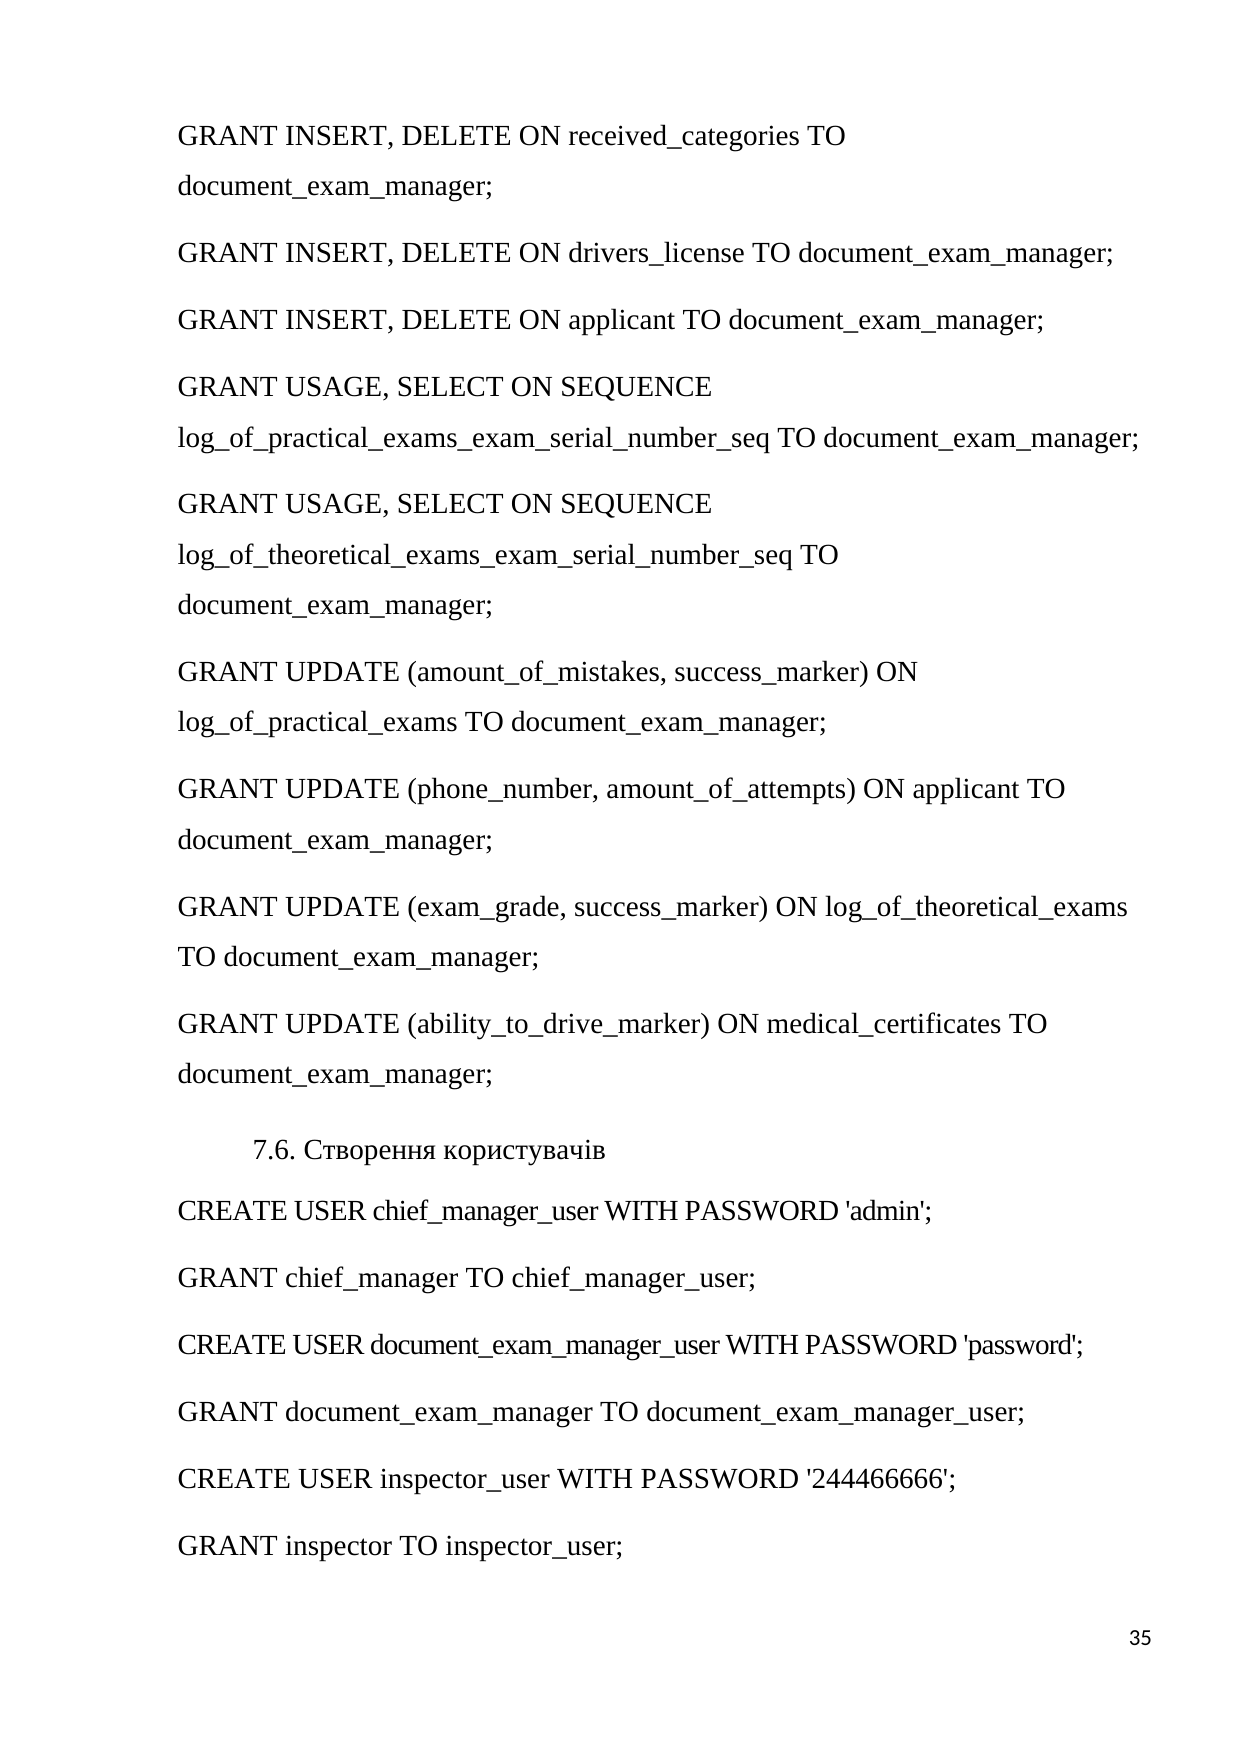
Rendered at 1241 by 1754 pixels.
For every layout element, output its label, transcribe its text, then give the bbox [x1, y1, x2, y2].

text GRANT chief_manager TO chief_manager_user; [177, 1260, 1152, 1293]
text GRANT INSERT, DELETE ON received_categories TO document_exam_manager; [177, 118, 1152, 202]
text GRANT UPDATE (ability_to_drive_marker) ON medical_certificates TO document_exam_manager; [177, 1006, 1152, 1090]
text CREATE USER inspector_user WITH PASSWORD '244466666'; [177, 1461, 1152, 1494]
subtitle 7.6. Створення користувачів [177, 1132, 1152, 1165]
text GRANT INSERT, DELETE ON drivers_license TO document_exam_manager; [177, 235, 1152, 269]
text GRANT inspector TO inspector_user; [177, 1528, 1152, 1561]
text GRANT UPDATE (phone_number, amount_of_attempts) ON applicant TO document_exam_manager; [177, 772, 1152, 855]
text GRANT USAGE, SELECT ON SEQUENCE log_of_practical_exams_exam_serial_number_seq TO document_exam_manager; [177, 369, 1152, 453]
text GRANT UPDATE (exam_grade, success_marker) ON log_of_theoretical_exams TO document_exam_manager; [177, 889, 1152, 973]
text GRANT USAGE, SELECT ON SEQUENCE log_of_theoretical_exams_exam_serial_number_seq TO document_exam_manager; [177, 487, 1152, 621]
text CREATE USER chief_manager_user WITH PASSWORD 'admin'; [177, 1193, 1152, 1226]
text GRANT document_exam_manager TO document_exam_manager_user; [177, 1394, 1152, 1427]
text GRANT UPDATE (amount_of_mistakes, success_marker) ON log_of_practical_exams TO document_exam_manager; [177, 654, 1152, 738]
text CREATE USER document_exam_manager_user WITH PASSWORD 'password'; [177, 1327, 1152, 1360]
text GRANT INSERT, DELETE ON applicant TO document_exam_manager; [177, 302, 1152, 336]
